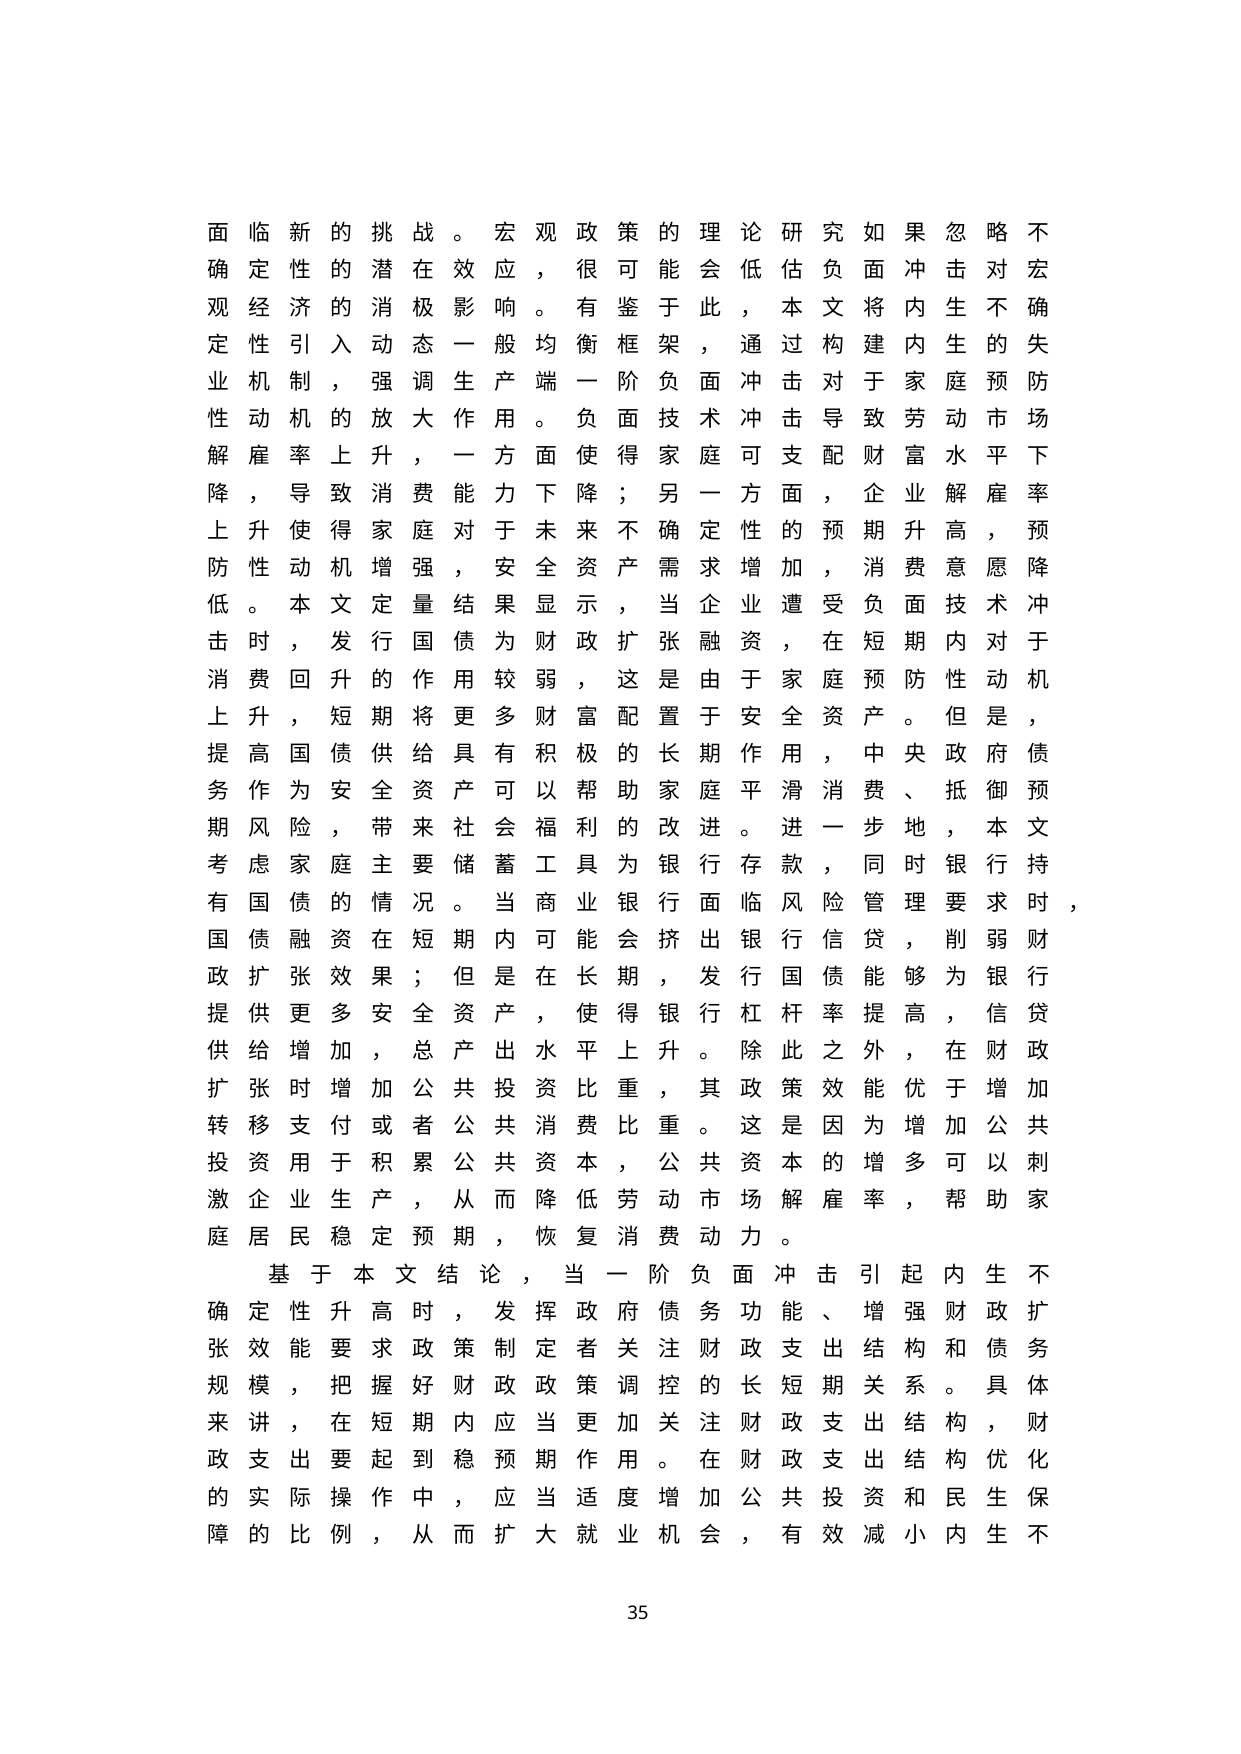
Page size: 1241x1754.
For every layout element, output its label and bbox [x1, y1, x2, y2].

text [207, 1254, 1069, 1551]
text [207, 213, 1069, 1254]
